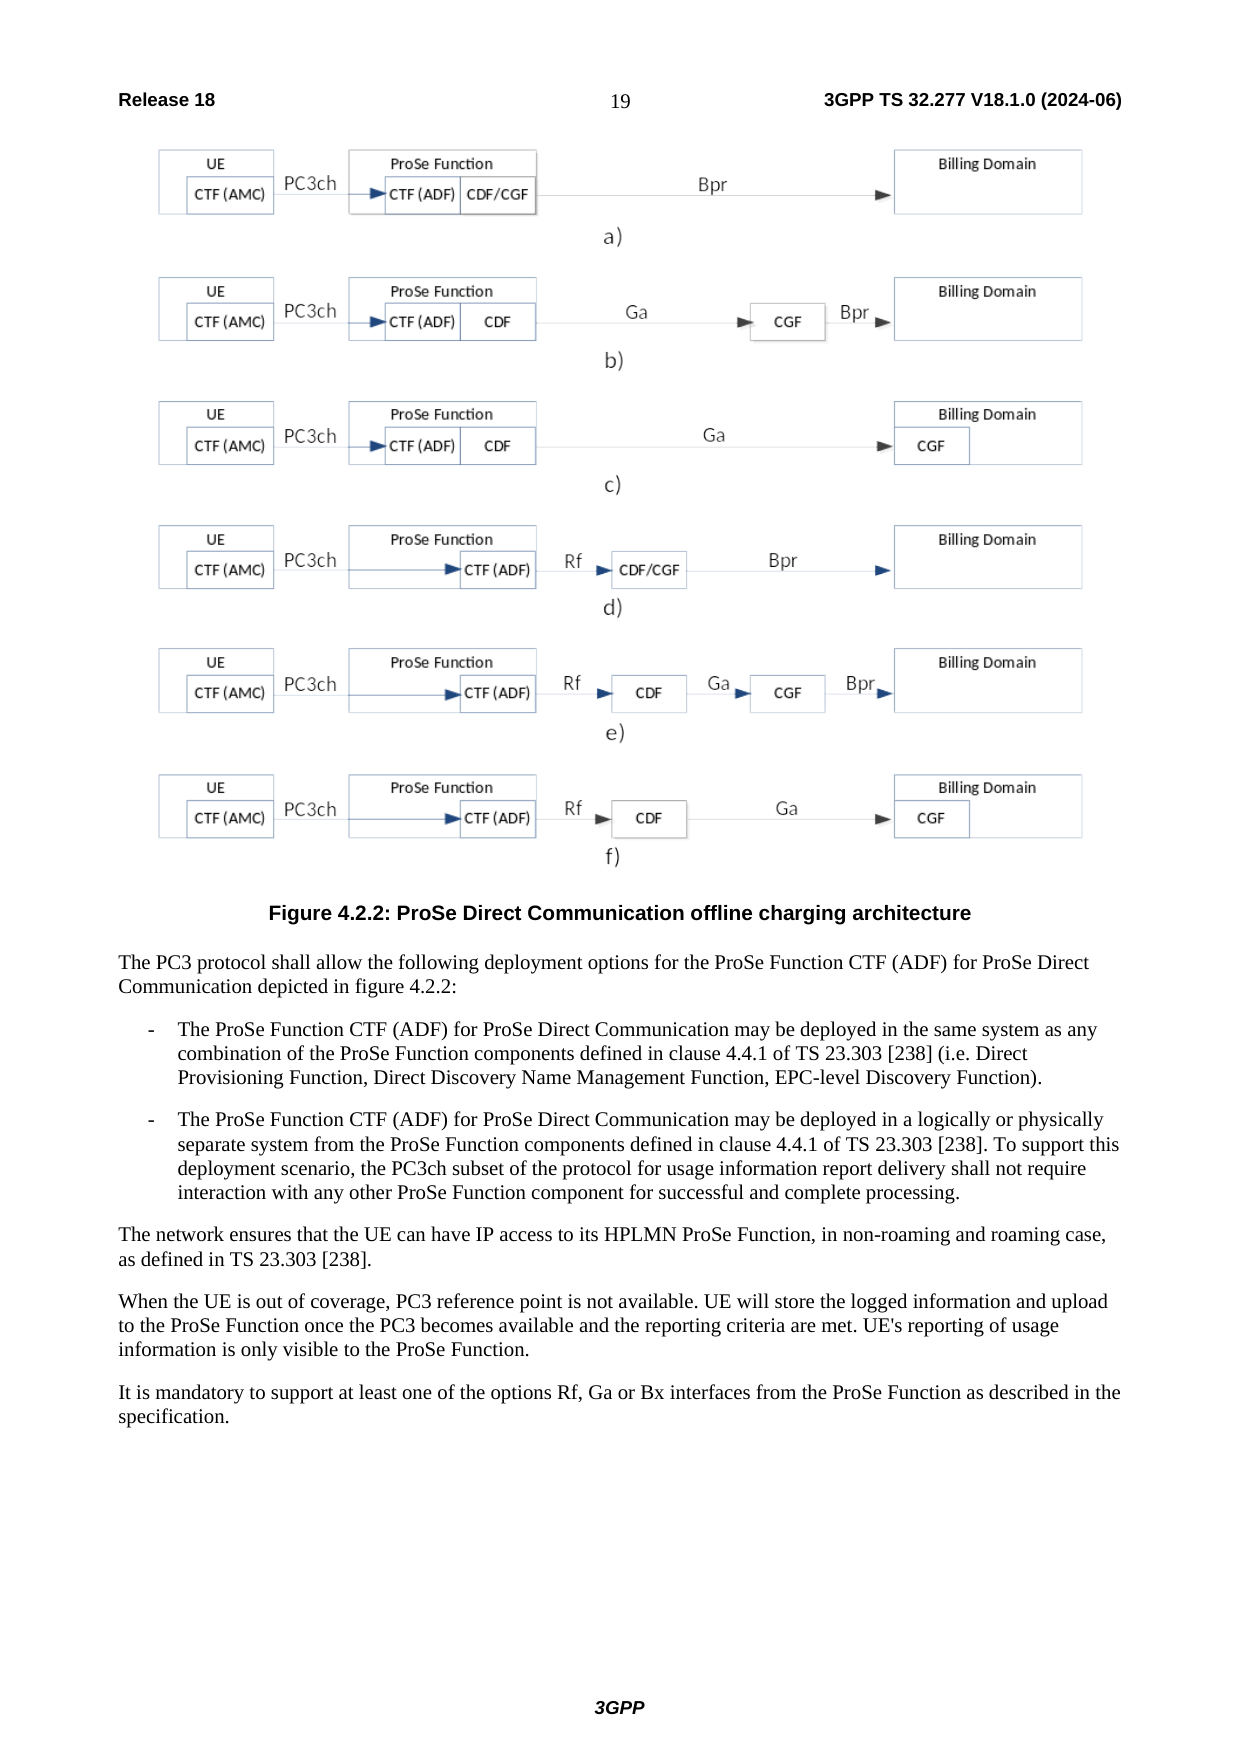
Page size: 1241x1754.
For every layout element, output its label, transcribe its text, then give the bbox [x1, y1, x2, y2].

text It is mandatory to support at least one of the options Rf, Ga or Bx interfaces from the ProSe Function as described in the specification. [118, 1380, 1122, 1428]
text Figure 4.2.2: ProSe Direct Communication offline charging architecture [118, 901, 1122, 924]
text The PC3 protocol shall allow the following deployment options for the ProSe Function CTF (ADF) for ProSe Direct Communication depicted in figure 4.2.2: [118, 949, 1122, 998]
text When the UE is out of coverage, PC3 reference point is not available. UE will store the logged information and upload to the ProSe Function once the PC3 becomes available and the reporting criteria are met. UE's reporting of usage information is only visible to the ProSe Function. [118, 1289, 1122, 1361]
text - The ProSe Function CTF (ADF) for ProSe Direct Communication may be deployed in a logically or physically separate system from the ProSe Function components defined in clause 4.4.1 of TS 23.303 [238]. To support this deployment scenario, the PC3ch subset of the protocol for usage information report delivery shall not require interaction with any other ProSe Function component for successful and complete processing. [148, 1107, 1122, 1204]
text The network ensures that the UE can have IP access to its HPLMN ProSe Function, in non-roaming and roaming case, as defined in TS 23.303 [238]. [118, 1222, 1122, 1271]
text - The ProSe Function CTF (ADF) for ProSe Direct Communication may be deployed in the same system as any combination of the ProSe Function components defined in clause 4.4.1 of TS 23.303 [238] (i.e. Direct Provisioning Function, Direct Discovery Name Management Function, EPC-level Discovery Function). [148, 1016, 1122, 1089]
